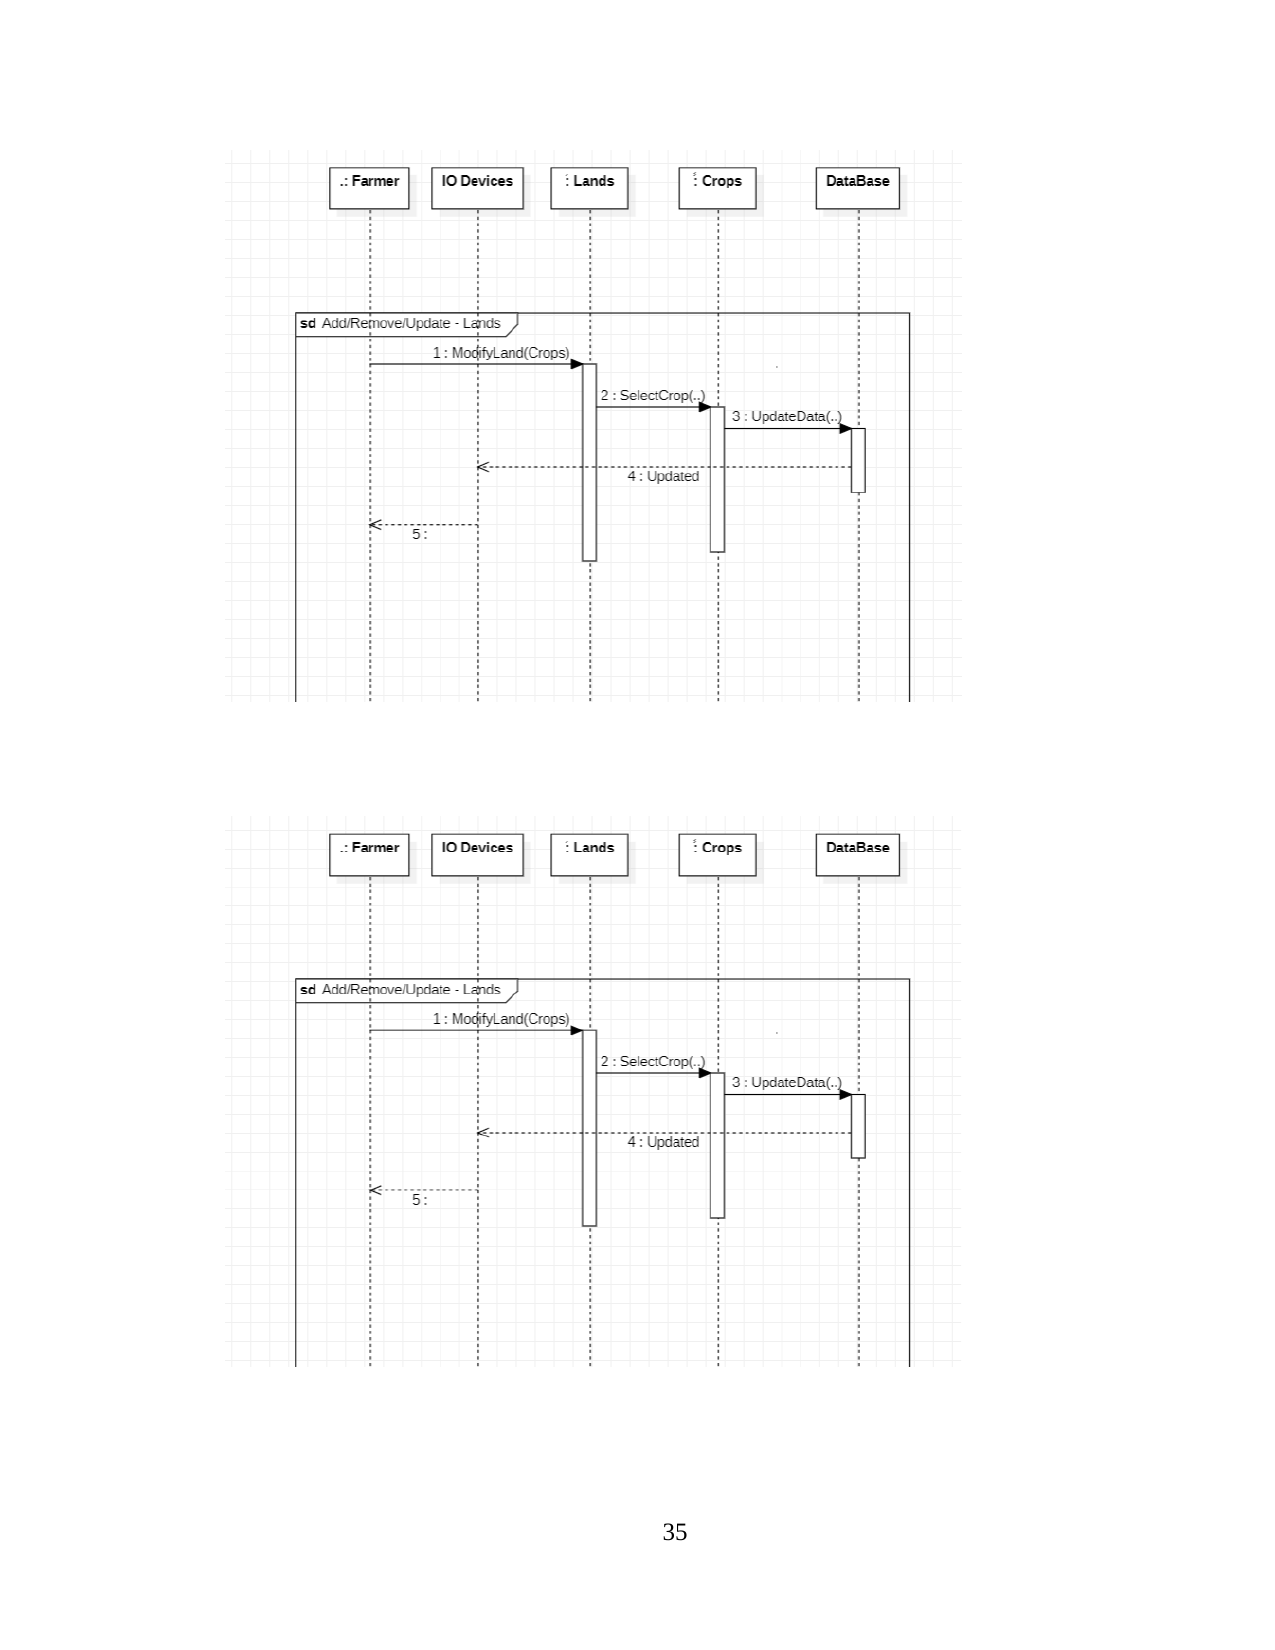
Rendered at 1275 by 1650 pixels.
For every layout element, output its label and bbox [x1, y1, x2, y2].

picture [225, 816, 962, 1367]
picture [225, 150, 962, 702]
